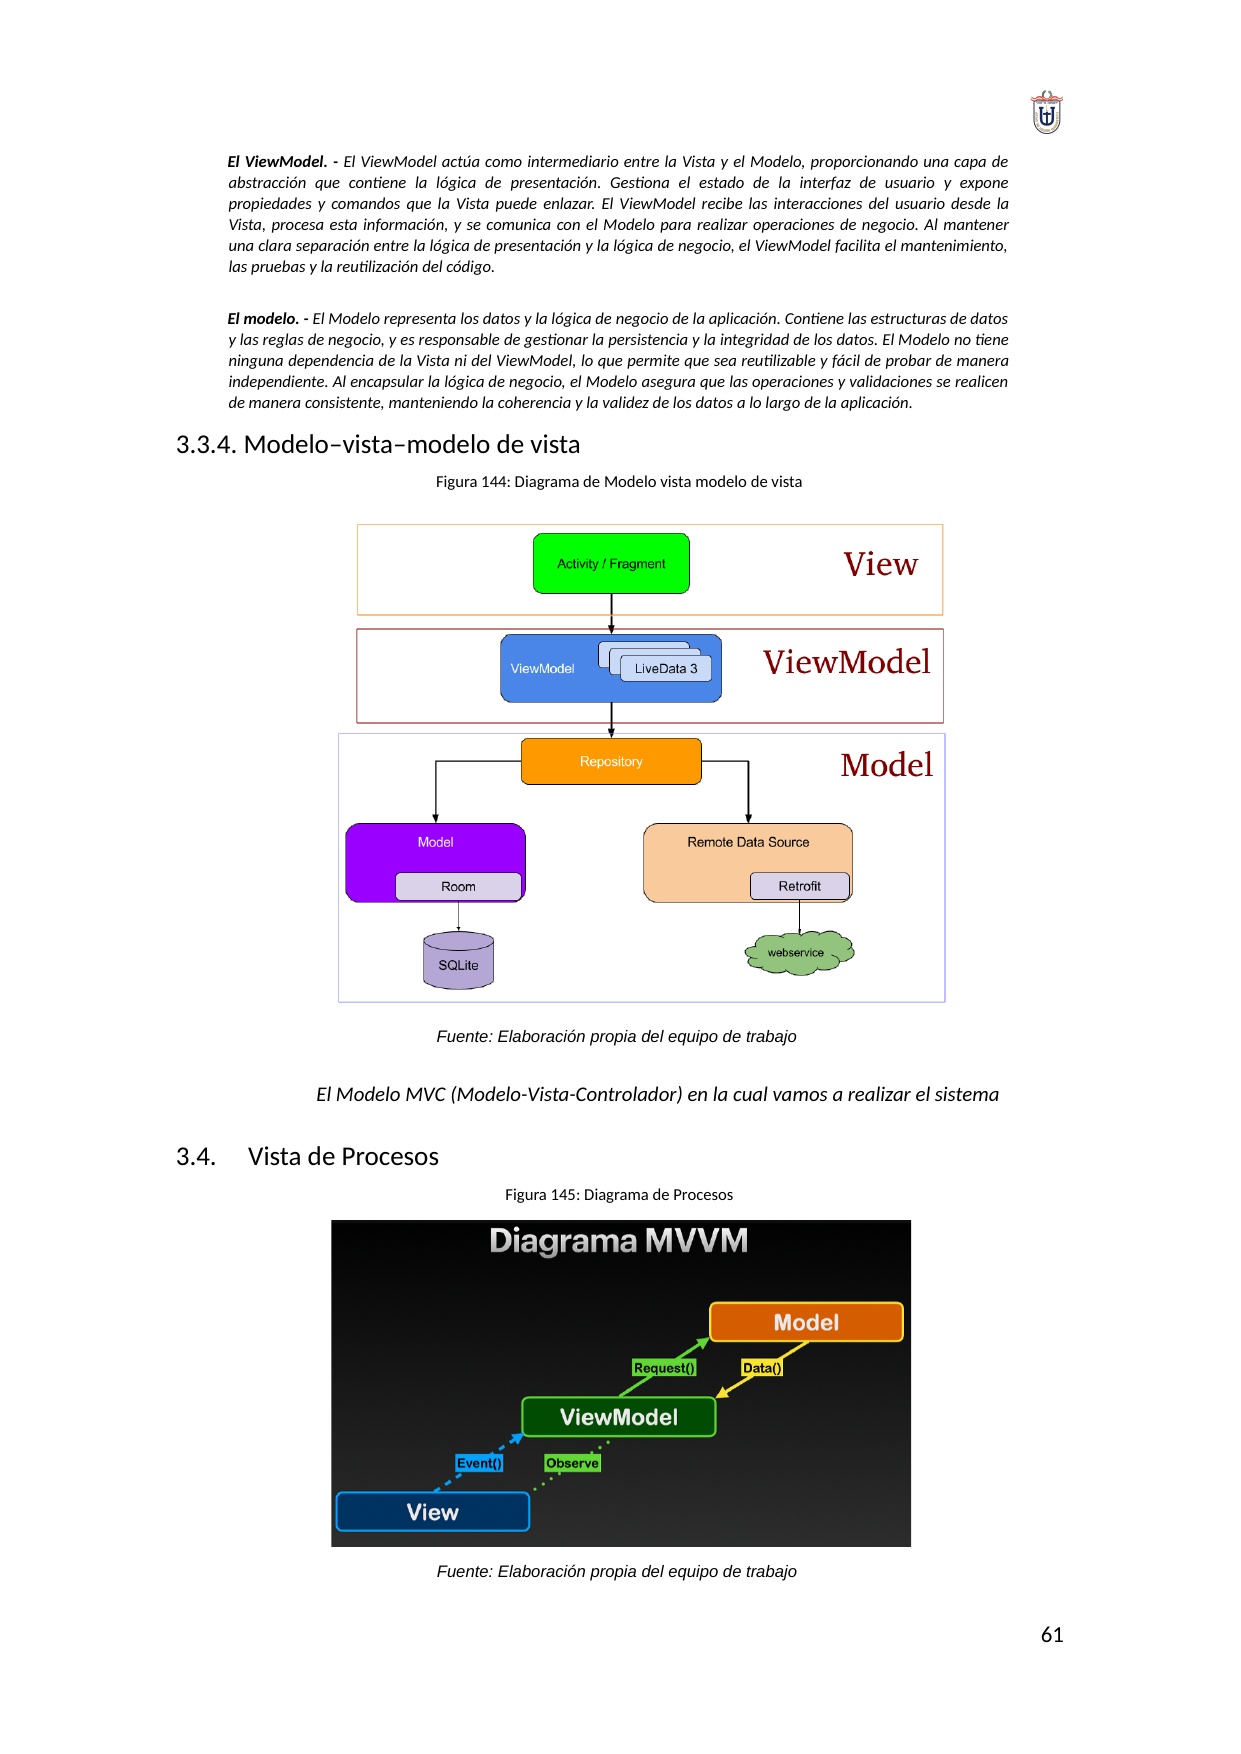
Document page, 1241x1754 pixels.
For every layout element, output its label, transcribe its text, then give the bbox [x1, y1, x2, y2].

subtitle 3.4. Vista de Procesos [176, 1139, 1142, 1172]
text El modelo. - El Modelo representa los datos y la lógica de negocio de la aplicación. Contiene las estructuras de datos y las reglas de negocio, y es responsable de gestionar la persistencia y la integridad de los datos. El Modelo no tiene ninguna dependencia de la Vista ni del ViewModel, lo que permite que sea reutilizable y fácil de probar de manera independiente. Al encapsular la lógica de negocio, el Modelo asegura que las operaciones y validaciones se realicen de manera consistente, manteniendo la coherencia y la validez de los datos a lo largo de la aplicación. [227, 308, 1011, 413]
text El Modelo MVC (Modelo-Vista-Controlador) en la cual vamos a realizar el sistema [177, 1081, 1000, 1107]
text Figura 145: Diagrama de Procesos [183, 1184, 1056, 1204]
text Figura 144: Diagrama de Modelo vista modelo de vista [183, 471, 1055, 492]
picture [285, 508, 958, 1013]
picture [331, 1220, 912, 1547]
subtitle 3.3.4. Modelo–vista–modelo de vista [176, 427, 1142, 460]
text Fuente: Elaboración propia del equipo de trabajo [249, 1027, 985, 1046]
picture [1030, 90, 1063, 134]
text Fuente: Elaboración propia del equipo de trabajo [249, 1562, 985, 1581]
text El ViewModel. - El ViewModel actúa como intermediario entre la Vista y el Modelo, proporcionando una capa de abstracción que contiene la lógica de presentación. Gestiona el estado de la interfaz de usuario y expone propiedades y comandos que la Vista puede enlazar. El ViewModel recibe las interacciones del usuario desde la Vista, procesa esta información, y se comunica con el Modelo para realizar operaciones de negocio. Al mantener una clara separación entre la lógica de presentación y la lógica de negocio, el ViewModel facilita el mantenimiento, las pruebas y la reutilización del código. [227, 151, 1011, 277]
